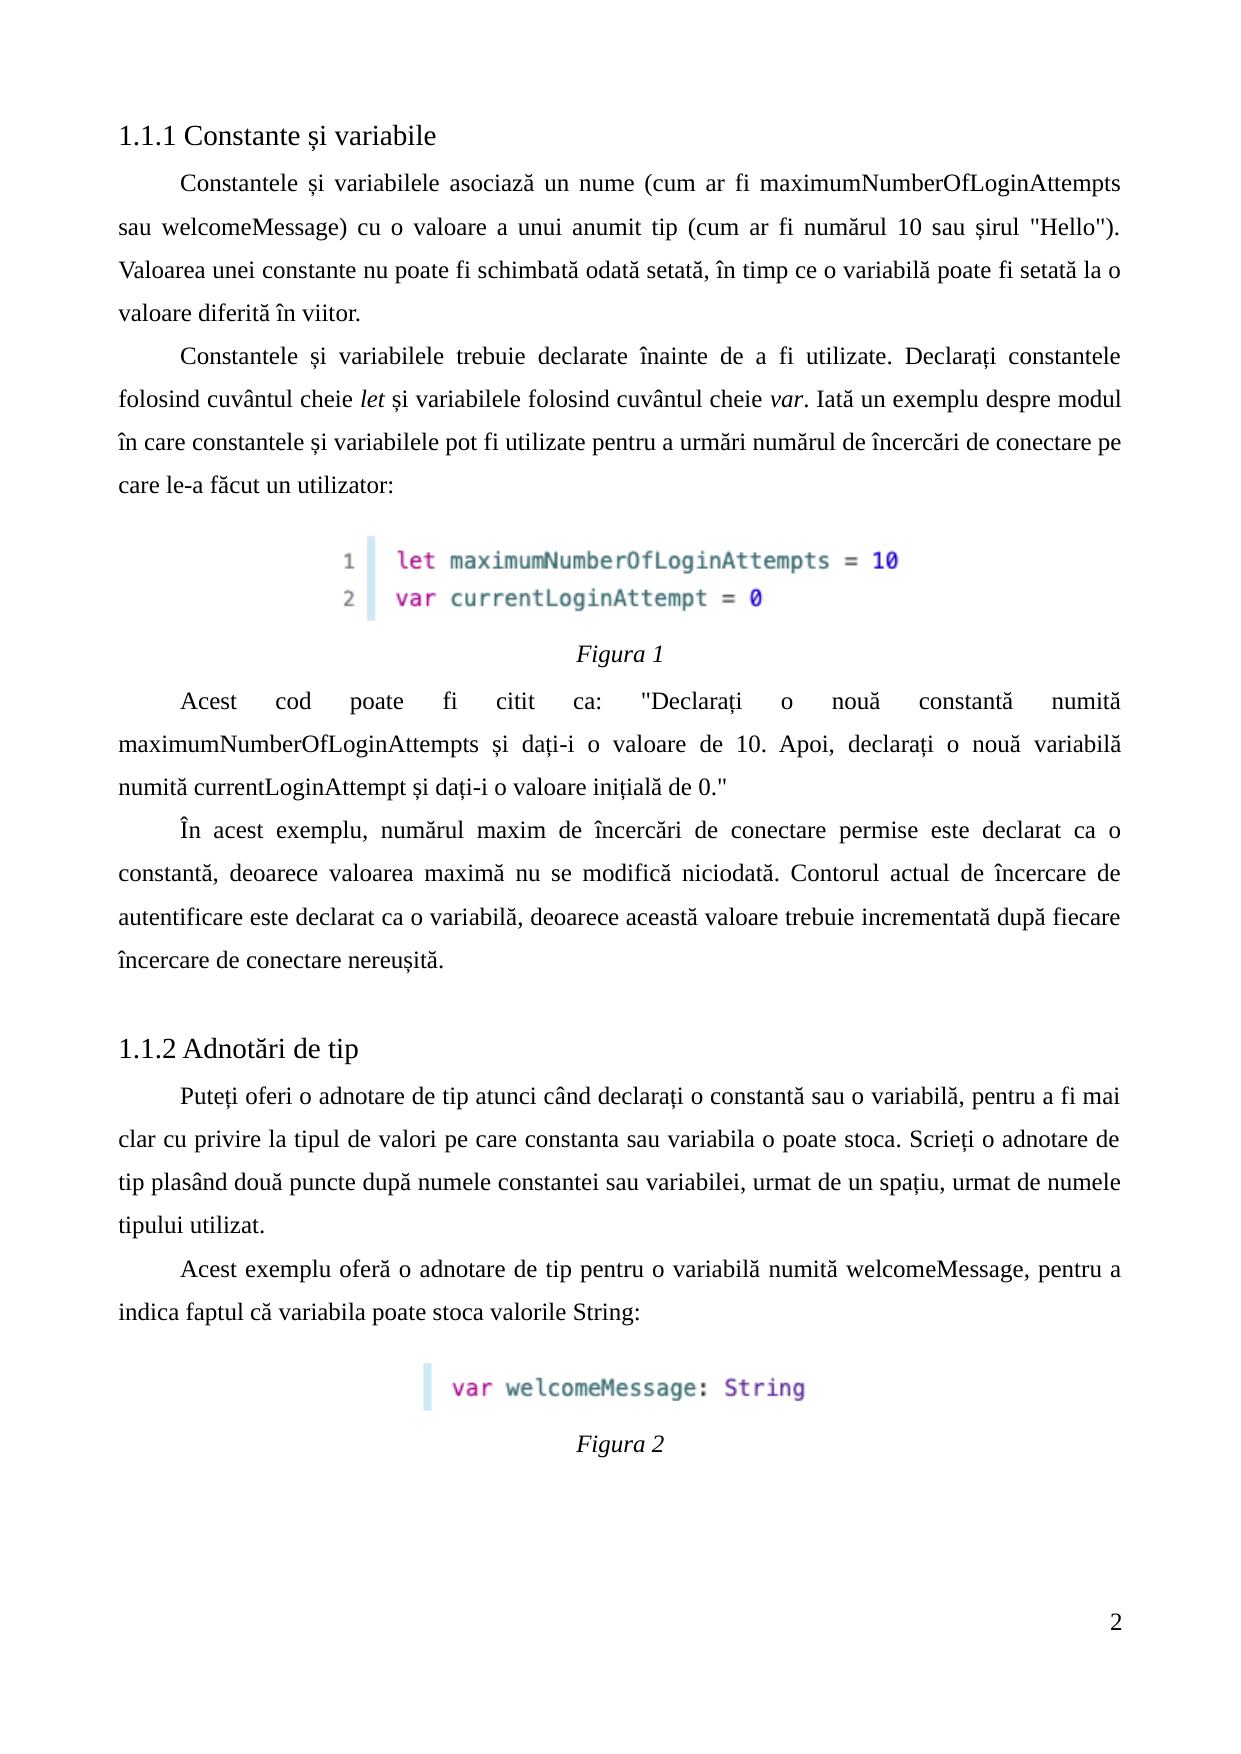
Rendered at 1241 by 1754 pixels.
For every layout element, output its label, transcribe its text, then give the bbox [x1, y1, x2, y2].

subtitle 1.1.1 Constante și variabile [118, 118, 1122, 152]
text În acest exemplu, numărul maxim de încercări de conectare permise este declarat ca o constantă, deoarece valoarea maximă nu se modifică niciodată. Contorul actual de încercare de autentificare este declarat ca o variabilă, deoarece această valoare trebuie incrementată după fiecare încercare de conectare nereușită. [118, 815, 1122, 973]
text Acest exemplu oferă o adnotare de tip pentru o variabilă numită welcomeMessage, pentru a indica faptul că variabila poate stoca valorile String: [118, 1254, 1122, 1326]
picture [327, 526, 913, 634]
text Constantele și variabilele trebuie declarate înainte de a fi utilizate. Declarați constantele folosind cuvântul cheie let și variabilele folosind cuvântul cheie var. Iată un exemplu despre modul în care constantele și variabilele pot fi utilizate pentru a urmări numărul de încercări de conectare pe care le-a făcut un utilizator: [118, 341, 1122, 499]
picture [414, 1352, 826, 1424]
subtitle 1.1.2 Adnotări de tip [118, 1031, 1122, 1064]
text Puteți oferi o adnotare de tip atunci când declarați o constantă sau o variabilă, pentru a fi mai clar cu privire la tipul de valori pe care constanta sau variabila o poate stoca. Scrieți o adnotare de tip plasând două puncte după numele constantei sau variabilei, urmat de un spațiu, urmat de numele tipului utilizat. [118, 1081, 1122, 1239]
text Acest cod poate fi citit ca: "Declarați o nouă constantă numită maximumNumberOfLoginAttempts și dați-i o valoare de 10. Apoi, declarați o nouă variabilă numită currentLoginAttempt și dați-i o valoare inițială de 0." [118, 686, 1122, 801]
text Constantele și variabilele asociază un nume (cum ar fi maximumNumberOfLoginAttempts sau welcomeMessage) cu o valoare a unui anumit tip (cum ar fi numărul 10 sau șirul "Hello"). Valoarea unei constante nu poate fi schimbată odată setată, în timp ce o variabilă poate fi setată la o valoare diferită în viitor. [118, 168, 1122, 327]
